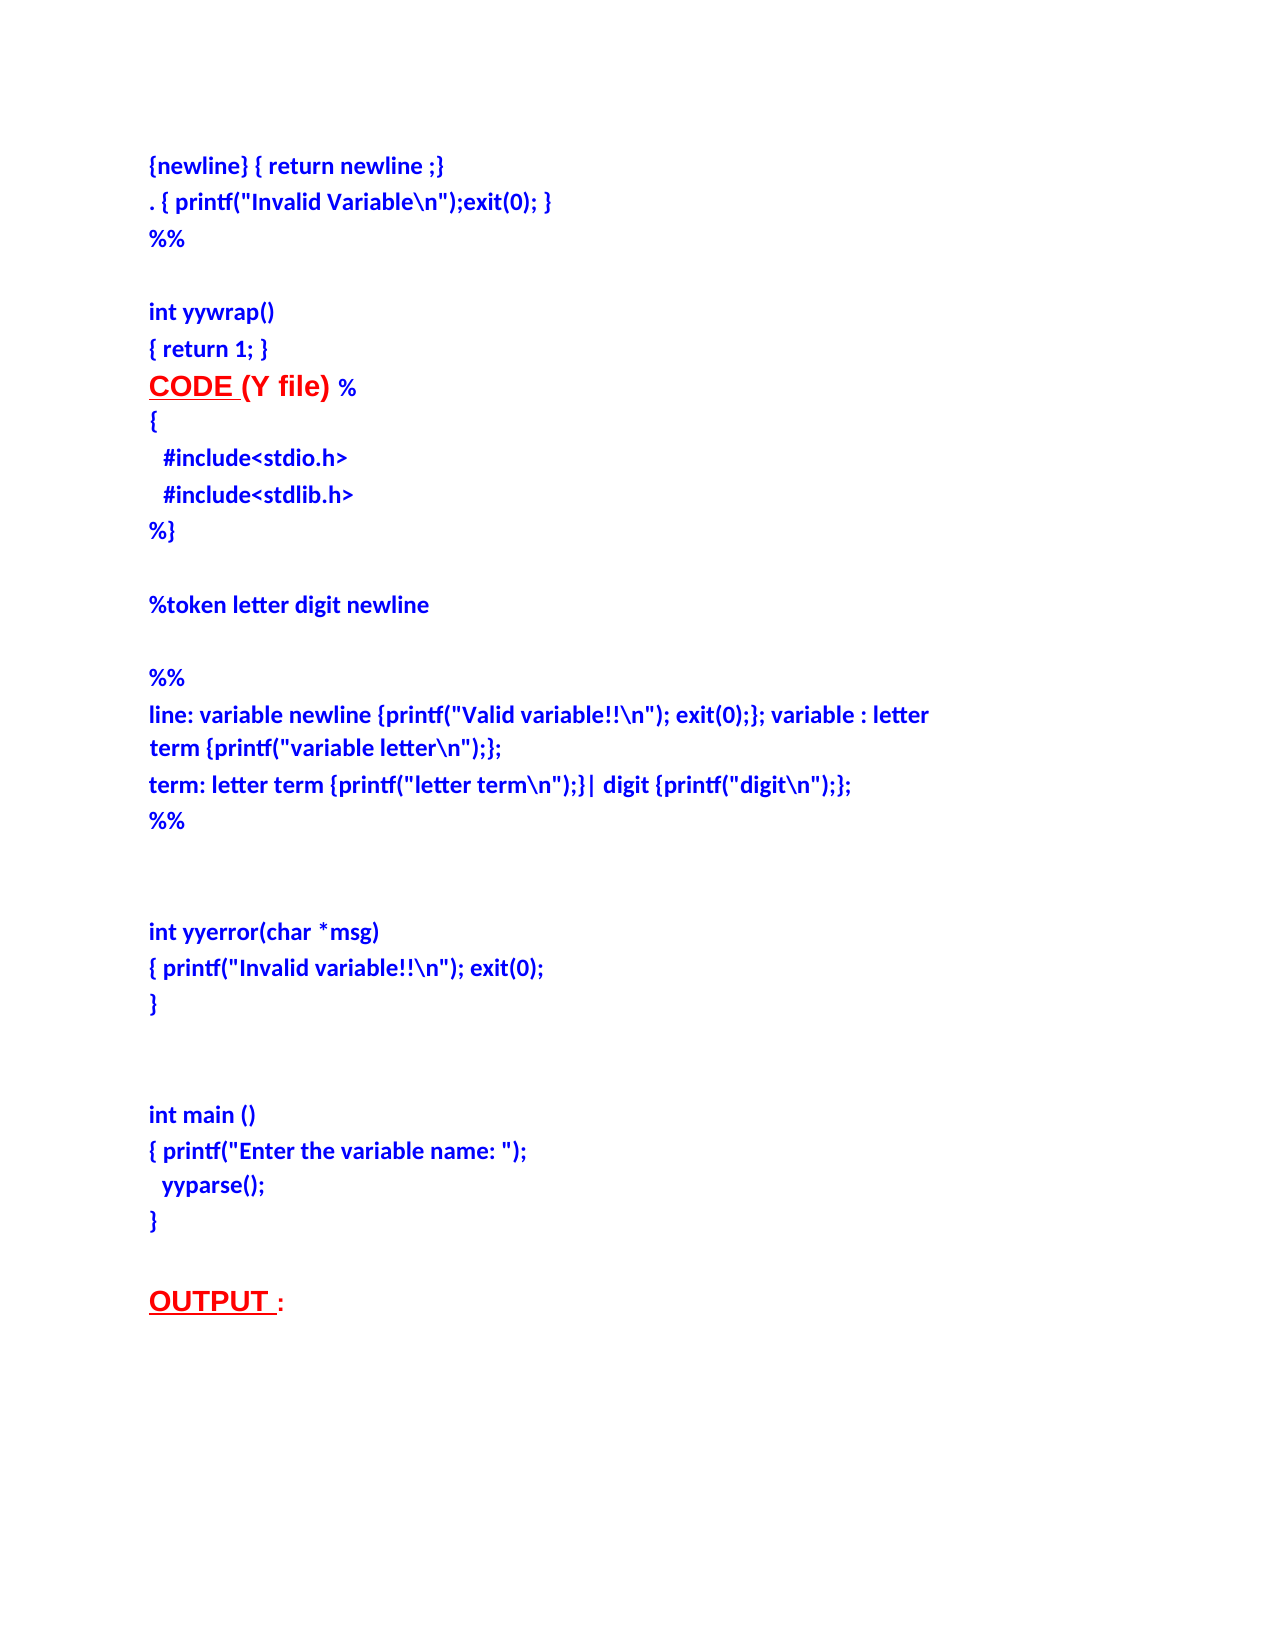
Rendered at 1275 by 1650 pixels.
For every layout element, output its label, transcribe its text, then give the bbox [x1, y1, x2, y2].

text #include<stdio.h> [163, 442, 1115, 473]
text } [148, 989, 1115, 1019]
text . { printf("Invalid Variable\n");exit(0); } [148, 186, 1115, 217]
text int yyerror(char *msg) [148, 916, 1115, 946]
text %} [148, 515, 1115, 546]
text { printf("Enter the variable name: "); yyparse(); [148, 1135, 571, 1199]
text %token letter digit newline [148, 589, 1115, 619]
text {newline} { return newline ;} [148, 150, 1115, 181]
text { return 1; } [148, 333, 1115, 363]
text %% [148, 223, 1115, 253]
text #include<stdlib.h> [163, 479, 1115, 509]
text %% [148, 805, 1115, 836]
text int yywrap() [148, 296, 1115, 327]
text term: letter term {printf("letter term\n");}| digit {printf("digit\n");}; [148, 769, 1115, 799]
text line: variable newline {printf("Valid variable!!\n"); exit(0);}; variable : letter term {printf("variable letter\n");}; [148, 699, 934, 763]
text OUTPUT : [148, 1284, 339, 1317]
text } [148, 1205, 1115, 1236]
text CODE (Y file) %{ [148, 369, 363, 436]
text %% [148, 662, 1115, 693]
text { printf("Invalid variable!!\n"); exit(0); [148, 952, 589, 983]
text int main () [148, 1099, 1115, 1129]
